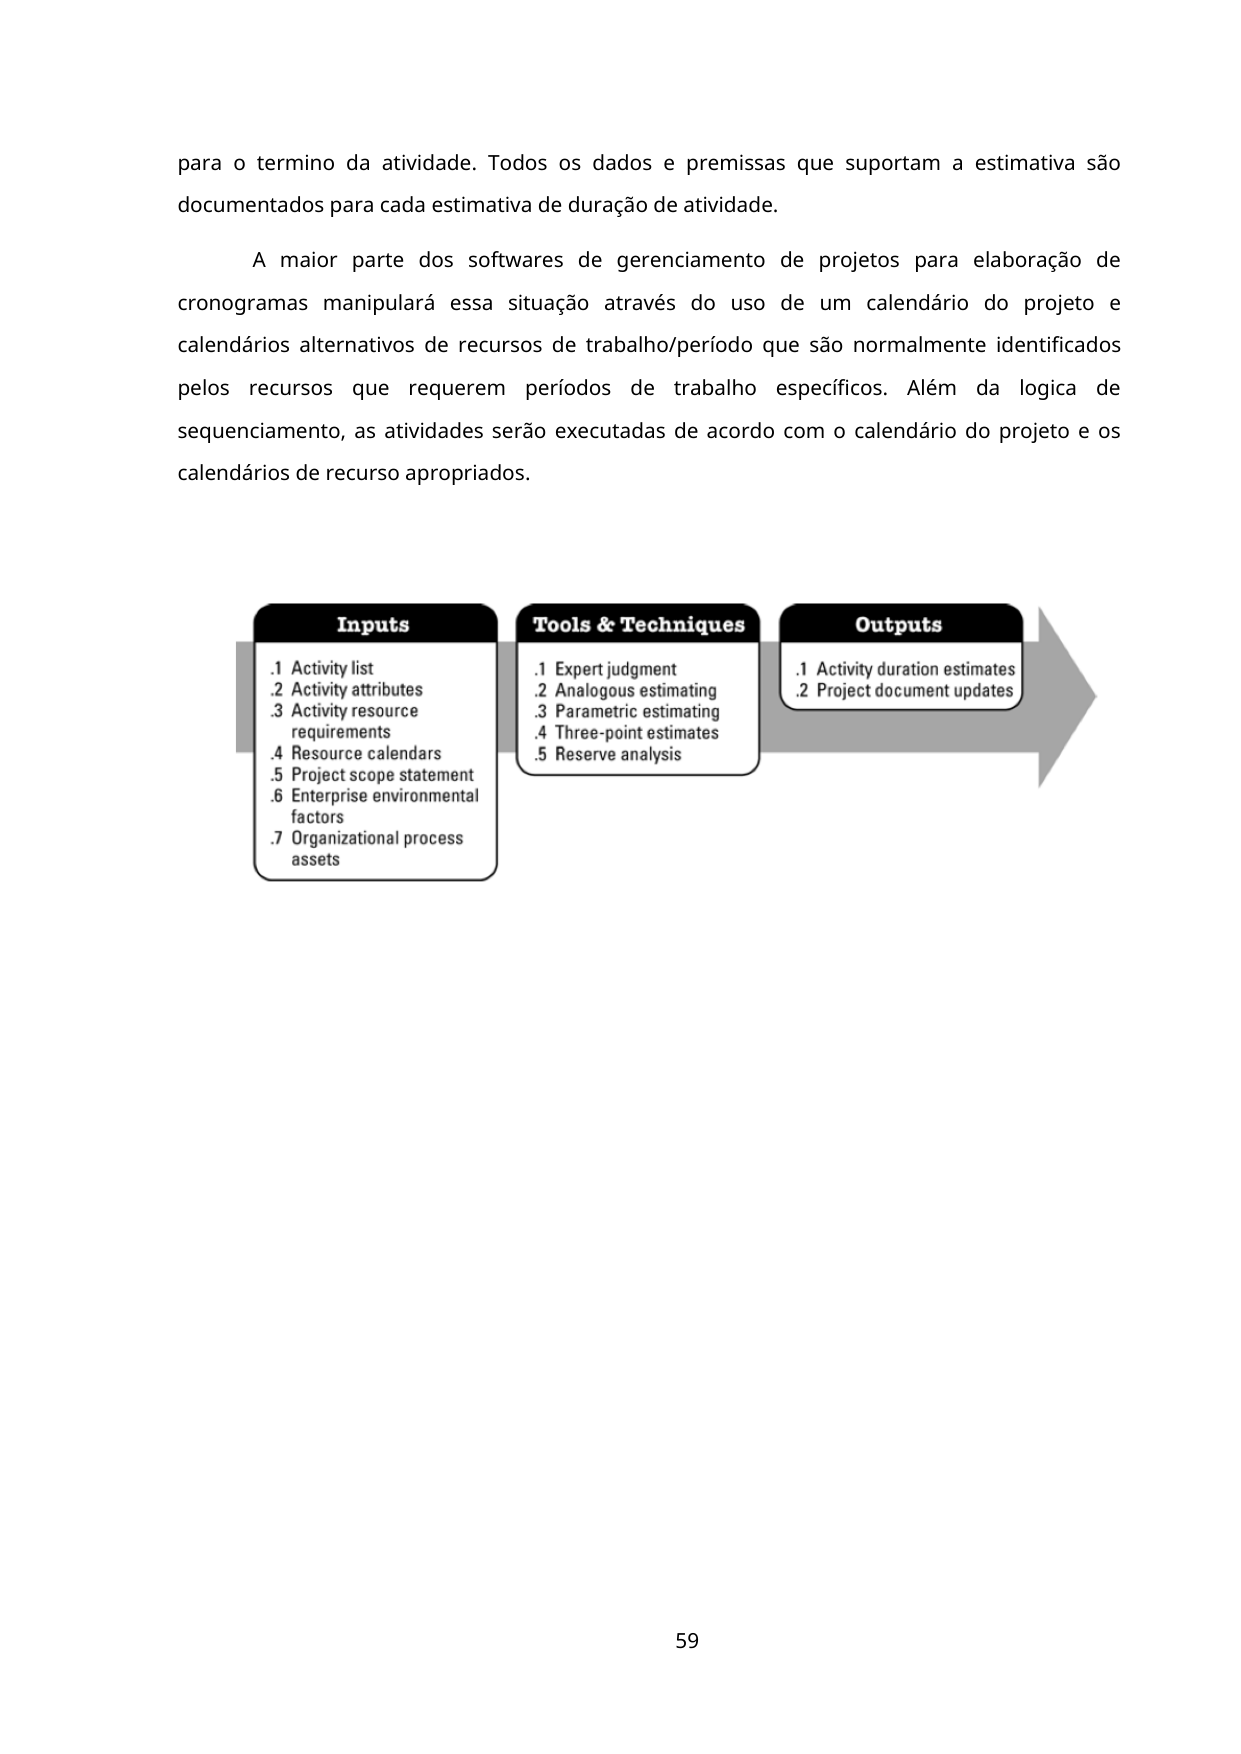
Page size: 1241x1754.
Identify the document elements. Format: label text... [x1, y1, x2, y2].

picture [188, 568, 1112, 896]
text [177, 148, 1122, 219]
text A maior parte dos softwares de gerenciamento de projetos para elaboração de cronogramas manipulará essa situação através do uso de um calendário do projeto e calendários alternativos de recursos de trabalho/período que são normalmente identificados pelos recursos que requerem períodos de trabalho específicos. Além da logica de sequenciamento, as atividades serão executadas de acordo com o calendário do projeto e os calendários de recurso apropriados. [177, 245, 1122, 487]
